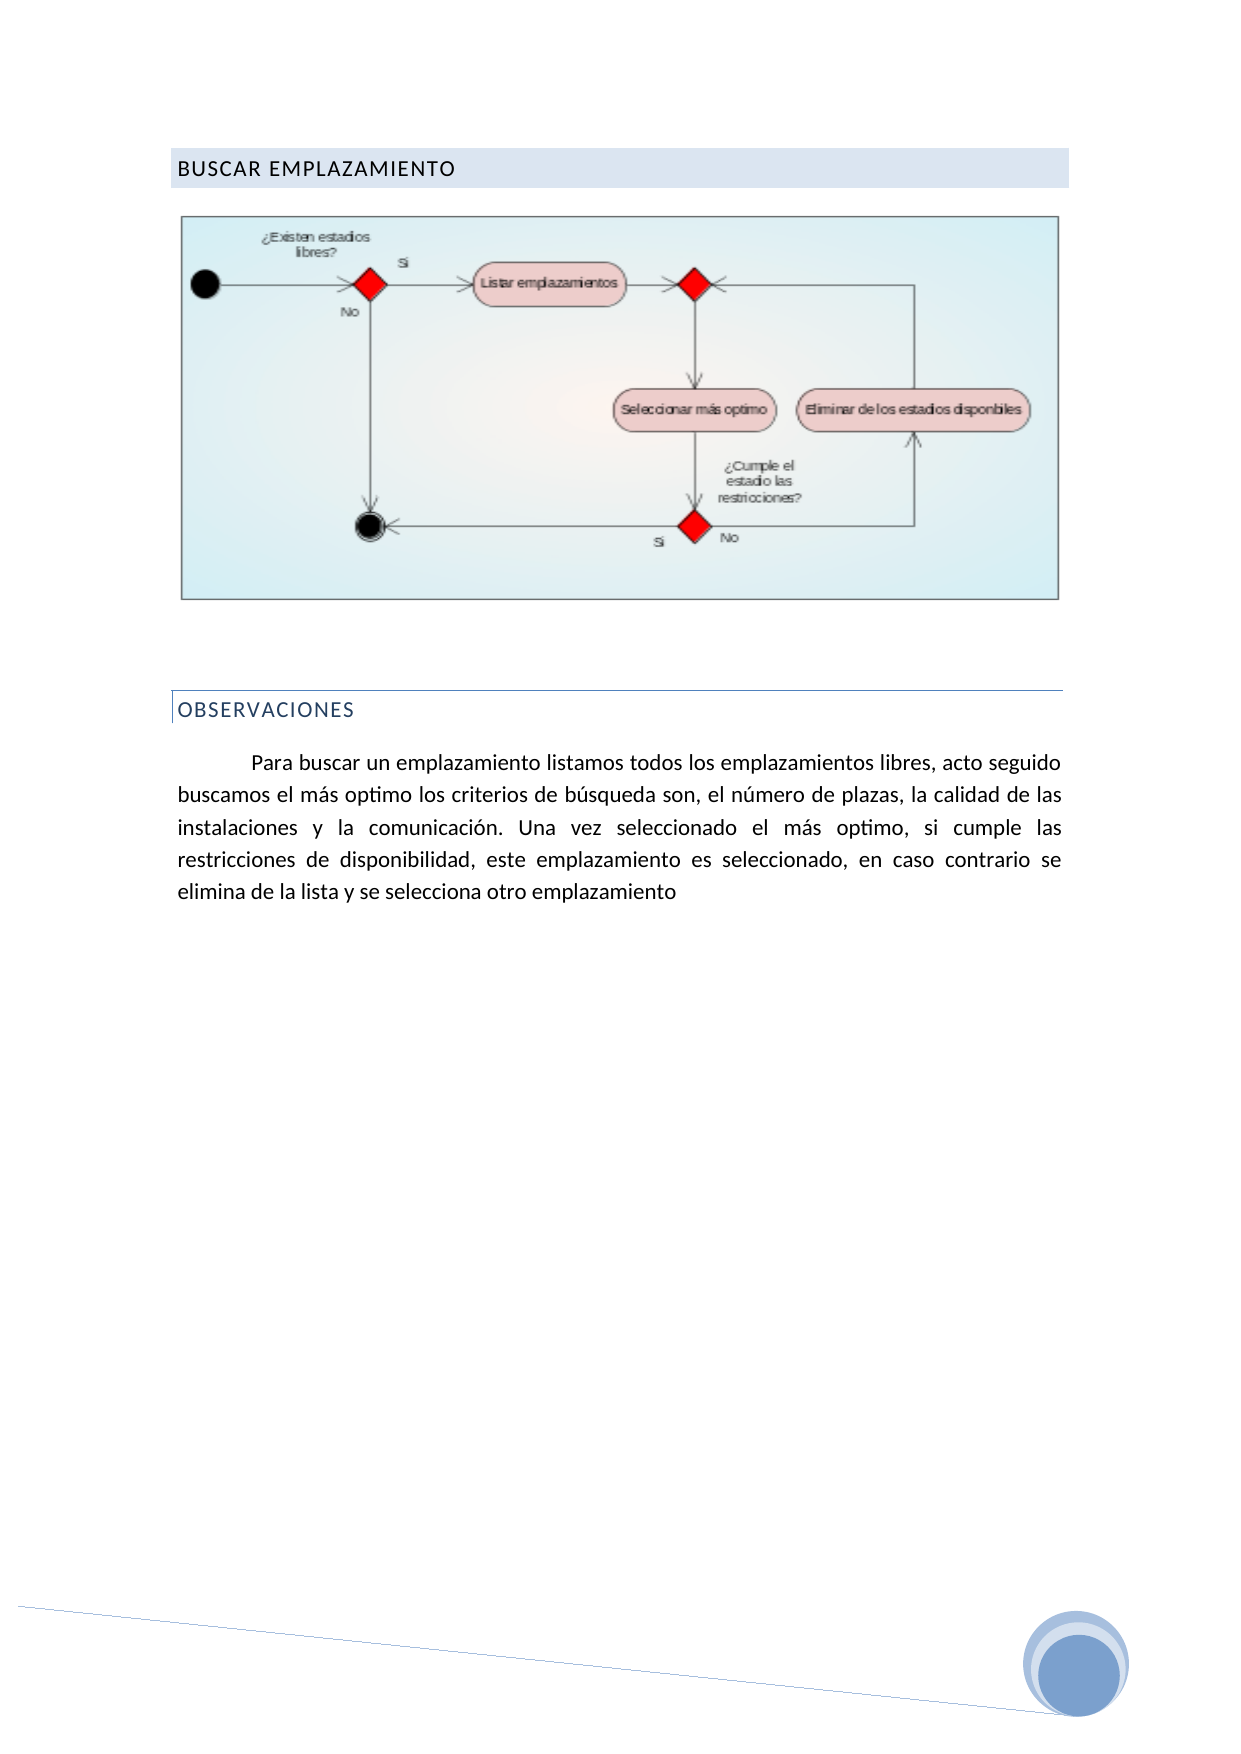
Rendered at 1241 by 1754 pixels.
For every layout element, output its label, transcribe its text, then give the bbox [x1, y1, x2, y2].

subtitle Buscar emplazamiento [177, 154, 1063, 182]
text Para buscar un emplazamiento listamos todos los emplazamientos libres, acto seguido buscamos el más optimo los criterios de búsqueda son, el número de plazas, la calidad de las instalaciones y la comunicación. Una vez seleccionado el más optimo, si cumple las restricciones de disponibilidad, este emplazamiento es seleccionado, en caso contrario se elimina de la lista y se selecciona otro emplazamiento [177, 748, 1063, 905]
subtitle Observaciones [173, 691, 1063, 723]
